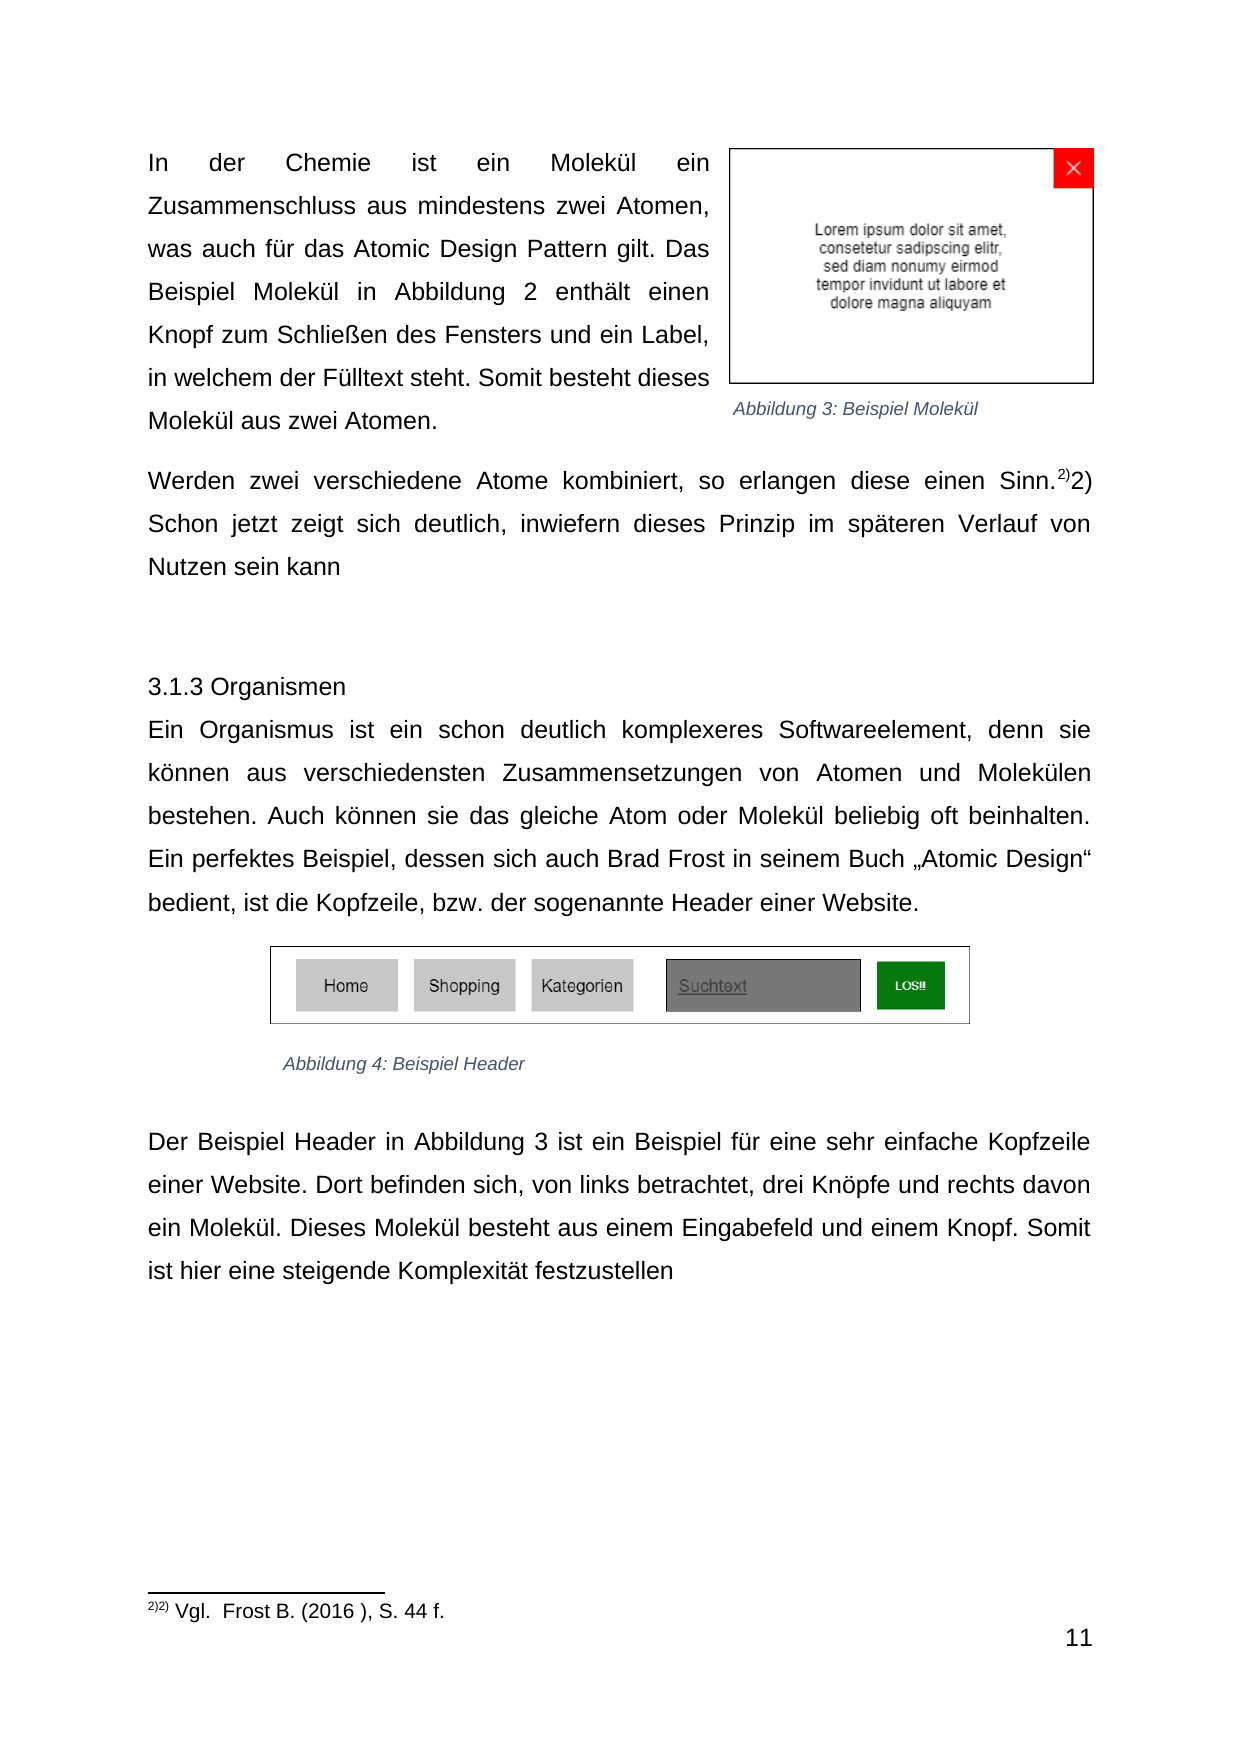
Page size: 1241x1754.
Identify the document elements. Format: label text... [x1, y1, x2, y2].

picture [270, 946, 970, 1024]
text Werden zwei verschiedene Atome kombiniert, so erlangen diese einen Sinn.2) Schon jetzt zeigt sich deutlich, inwiefern dieses Prinzip im späteren Verlauf von Nutzen sein kann [148, 466, 1093, 581]
subtitle 3.1.3 Organismen [148, 672, 1093, 701]
text Ein Organismus ist ein schon deutlich komplexeres Softwareelement, denn sie können aus verschiedensten Zusammensetzungen von Atomen und Molekülen bestehen. Auch können sie das gleiche Atom oder Molekül beliebig oft beinhalten. Ein perfektes Beispiel, dessen sich auch Brad Frost in seinem Buch „Atomic Design“ bedient, ist die Kopfzeile, bzw. der sogenannte Header einer Website. [148, 715, 1093, 916]
picture [729, 148, 1094, 384]
text Der Beispiel Header in Abbildung 3 ist ein Beispiel für eine sehr einfache Kopfzeile einer Website. Dort befinden sich, von links betrachtet, drei Knöpfe und rechts davon ein Molekül. Dieses Molekül besteht aus einem Eingabefeld und einem Knopf. Somit ist hier eine steigende Komplexität festzustellen [148, 1127, 1093, 1285]
